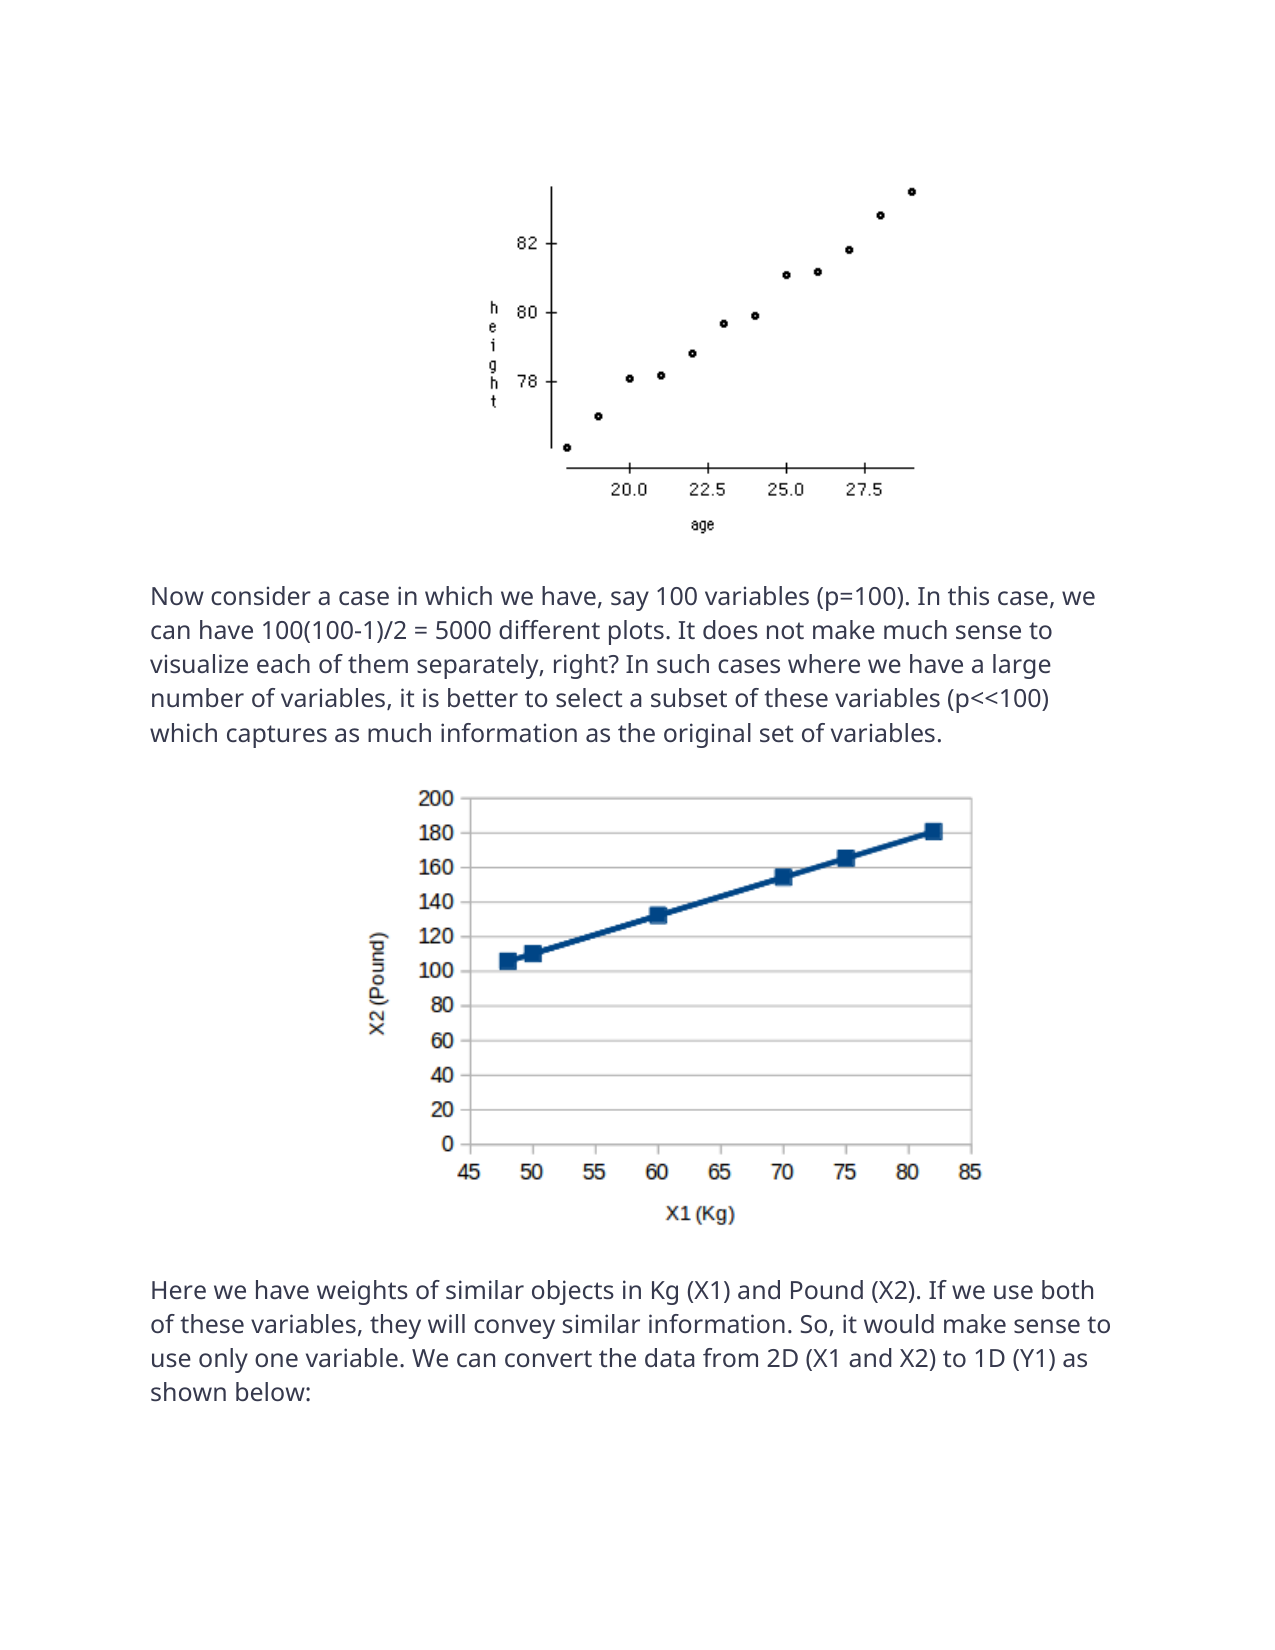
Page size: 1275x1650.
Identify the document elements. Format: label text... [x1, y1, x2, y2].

text Here we have weights of similar objects in Kg (X1) and Pound (X2). If we use both of these variables, they will convey similar information. So, it would make sense to use only one variable. We can convert the data from 2D (X1 and X2) to 1D (Y1) as shown below: [150, 1272, 1125, 1409]
text Now consider a case in which we have, say 100 variables (p=100). In this case, we can have 100(100-1)/2 = 5000 different plots. It does not make much sense to visualize each of them separately, right? In such cases where we have a large number of variables, it is better to select a subset of these variables (p<<100) which captures as much information as the original set of variables. [150, 579, 1125, 749]
picture [460, 150, 971, 543]
picture [337, 778, 1023, 1236]
